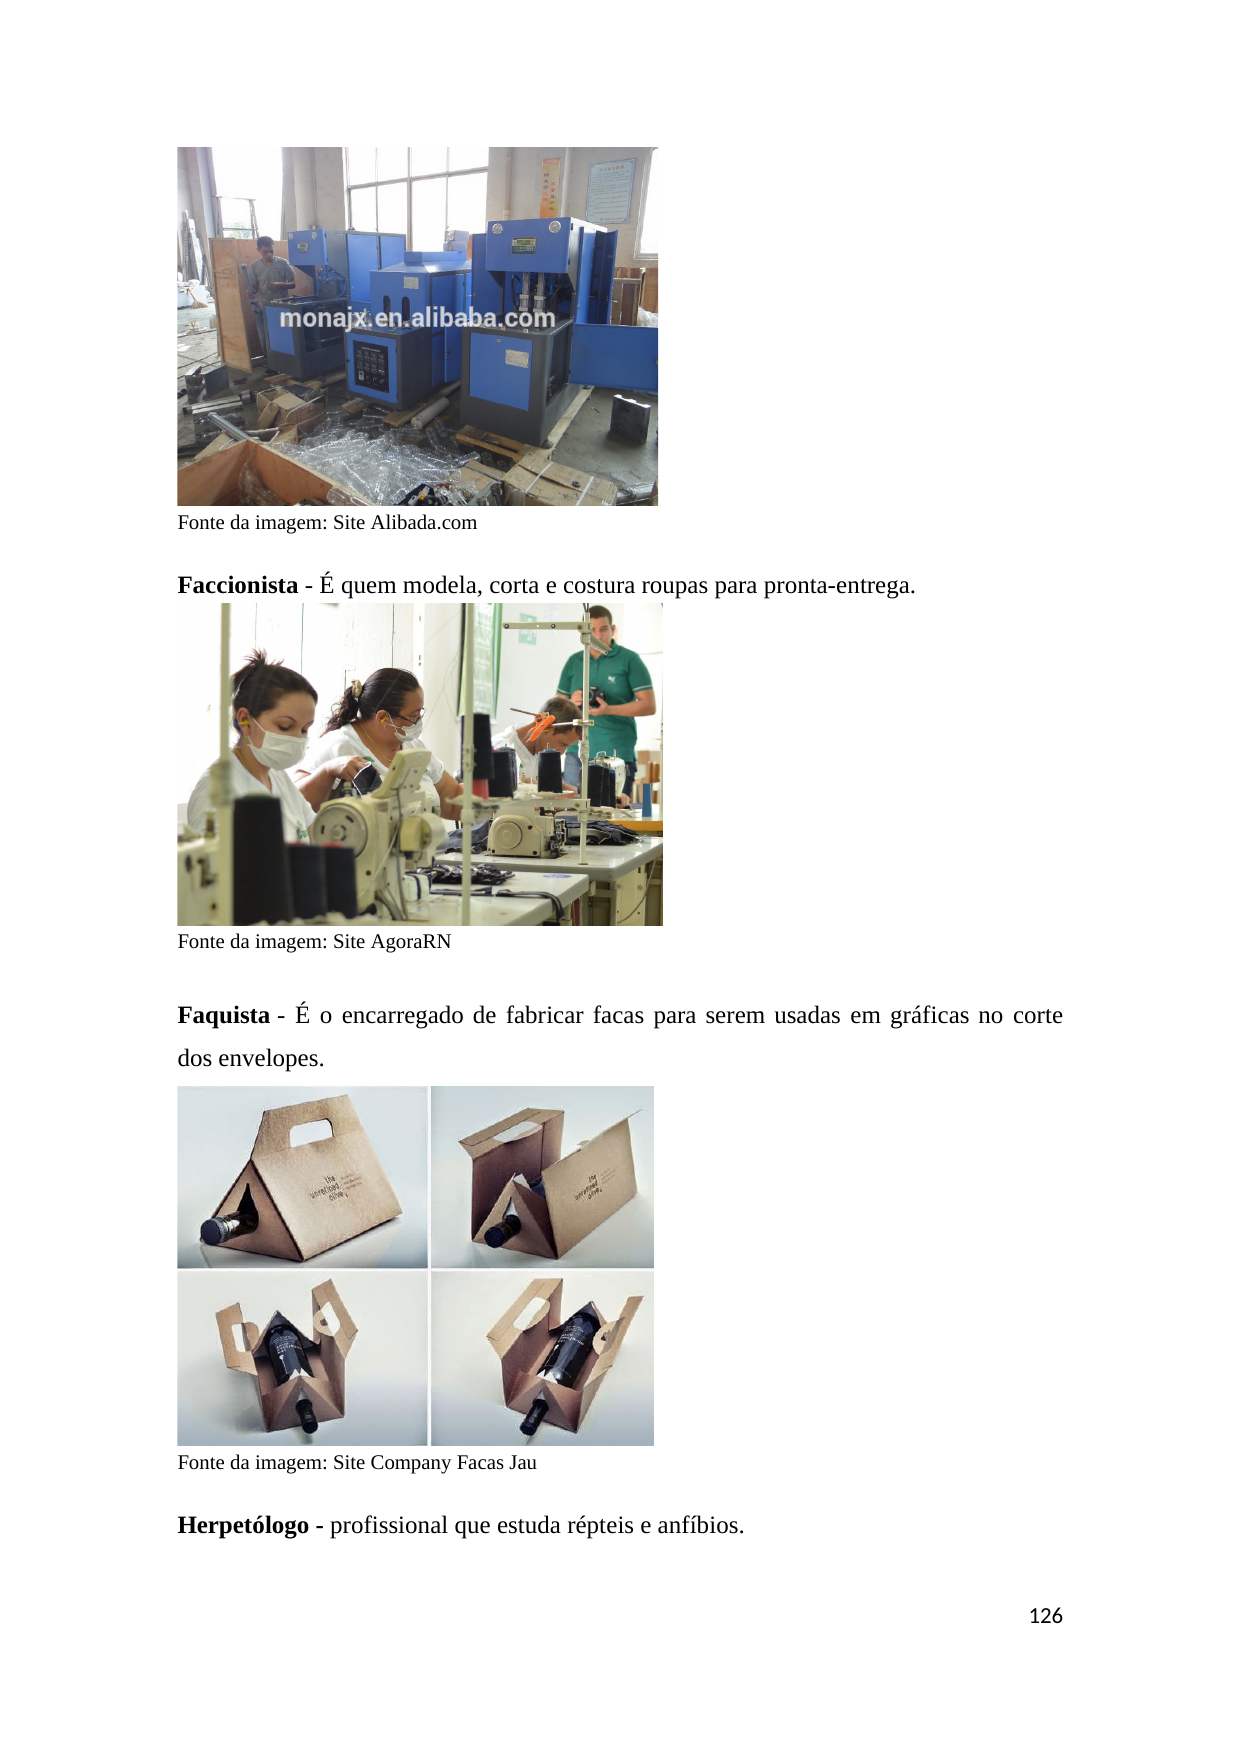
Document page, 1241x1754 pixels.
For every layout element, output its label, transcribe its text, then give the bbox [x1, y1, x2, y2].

picture [177, 603, 663, 926]
text Faquista - É o encarregado de fabricar facas para serem usadas em gráficas no corte dos envelopes. [177, 1000, 1063, 1072]
text Fonte da imagem: Site Alibada.com [177, 510, 1063, 534]
picture [177, 147, 659, 506]
text Fonte da imagem: Site Company Facas Jau [177, 1449, 1063, 1474]
text Faccionista - É quem modela, corta e costura roupas para pronta-entrega. [177, 571, 1063, 599]
text Fonte da imagem: Site AgoraRN [177, 929, 1063, 953]
text Herpetólogo - profissional que estuda répteis e anfíbios. [177, 1510, 1063, 1539]
picture [177, 1086, 654, 1446]
